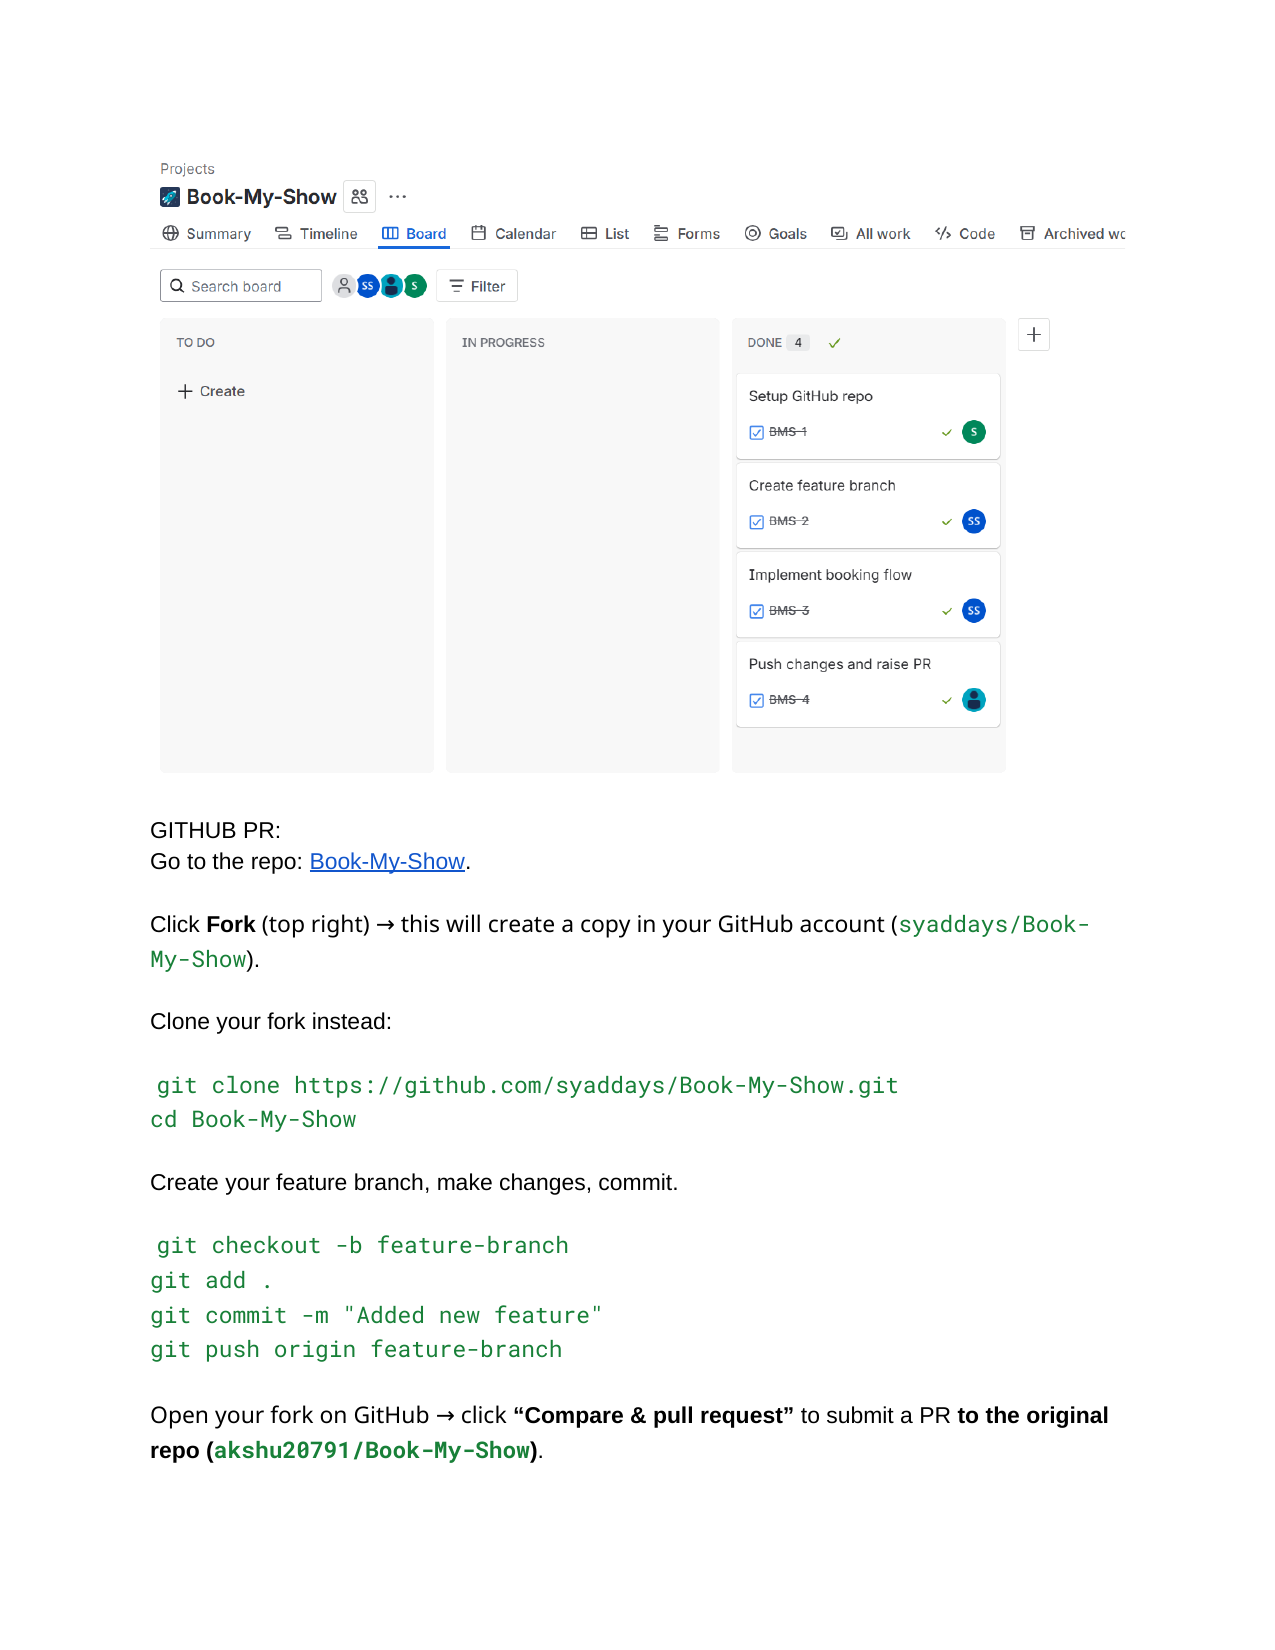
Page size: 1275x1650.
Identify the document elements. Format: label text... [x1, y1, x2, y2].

text Click Fork (top right) → this will create a copy in your GitHub account (syaddays/Book-My-Show). [150, 908, 1125, 1004]
text Open your fork on GitHub → click “Compare & pull request” to submit a PR to the original repo (akshu20791/Book-My-Show). [150, 1399, 1125, 1464]
text Create your feature branch, make changes, commit. git checkout -b feature-branch [150, 1169, 1125, 1260]
text Clone your fork instead: git clone https://github.com/syaddays/Book-My-Show.git [150, 1008, 1125, 1099]
text git push origin feature-branch [150, 1334, 1125, 1364]
text git commit -m "Added new feature" [150, 1299, 1125, 1329]
text GITHUB PR: [150, 817, 1125, 844]
picture [150, 150, 1125, 784]
text Go to the repo: Book-My-Show. [150, 848, 1125, 904]
text git add . [150, 1264, 1125, 1294]
text cd Book-My-Show [150, 1104, 1125, 1134]
